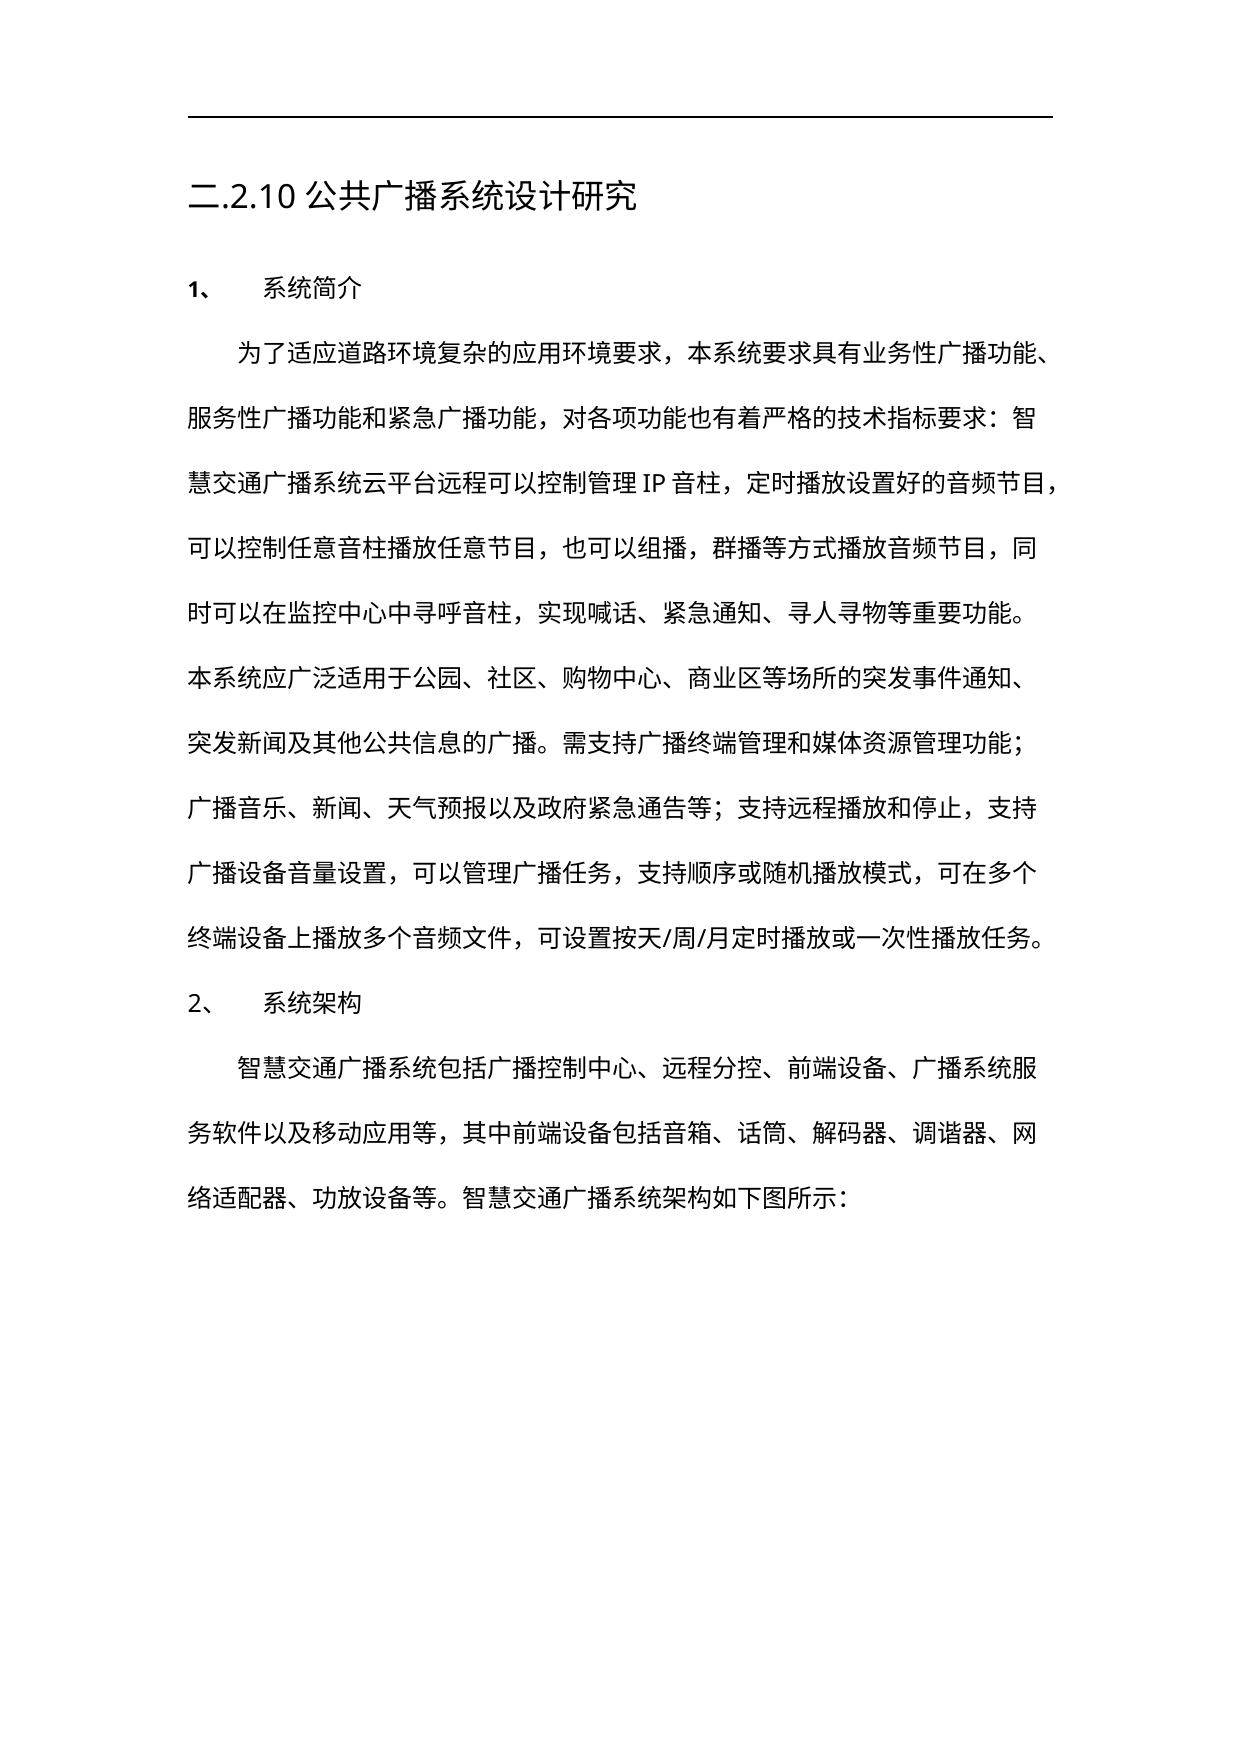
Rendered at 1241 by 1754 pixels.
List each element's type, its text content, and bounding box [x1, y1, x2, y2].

text 智慧交通广播系统包括广播控制中心、远程分控、前端设备、广播系统服务软件以及移动应用等，其中前端设备包括音箱、话筒、解码器、调谐器、网络适配器、功放设备等。智慧交通广播系统架构如下图所示： [187, 1034, 1053, 1229]
subtitle 公共广播系统设计研究 [187, 162, 1053, 227]
list 系统架构 [187, 969, 1053, 1034]
text 为了适应道路环境复杂的应用环境要求，本系统要求具有业务性广播功能、服务性广播功能和紧急广播功能，对各项功能也有着严格的技术指标要求：智慧交通广播系统云平台远程可以控制管理IP音柱，定时播放设置好的音频节目，可以控制任意音柱播放任意节目，也可以组播，群播等方式播放音频节目，同时可以在监控中心中寻呼音柱，实现喊话、紧急通知、寻人寻物等重要功能。本系统应广泛适用于公园、社区、购物中心、商业区等场所的突发事件通知、突发新闻及其他公共信息的广播。需支持广播终端管理和媒体资源管理功能；广播音乐、新闻、天气预报以及政府紧急通告等；支持远程播放和停止，支持广播设备音量设置，可以管理广播任务，支持顺序或随机播放模式，可在多个终端设备上播放多个音频文件，可设置按天/周/月定时播放或一次性播放任务。 [187, 319, 1053, 969]
list 系统简介 [187, 254, 1053, 319]
